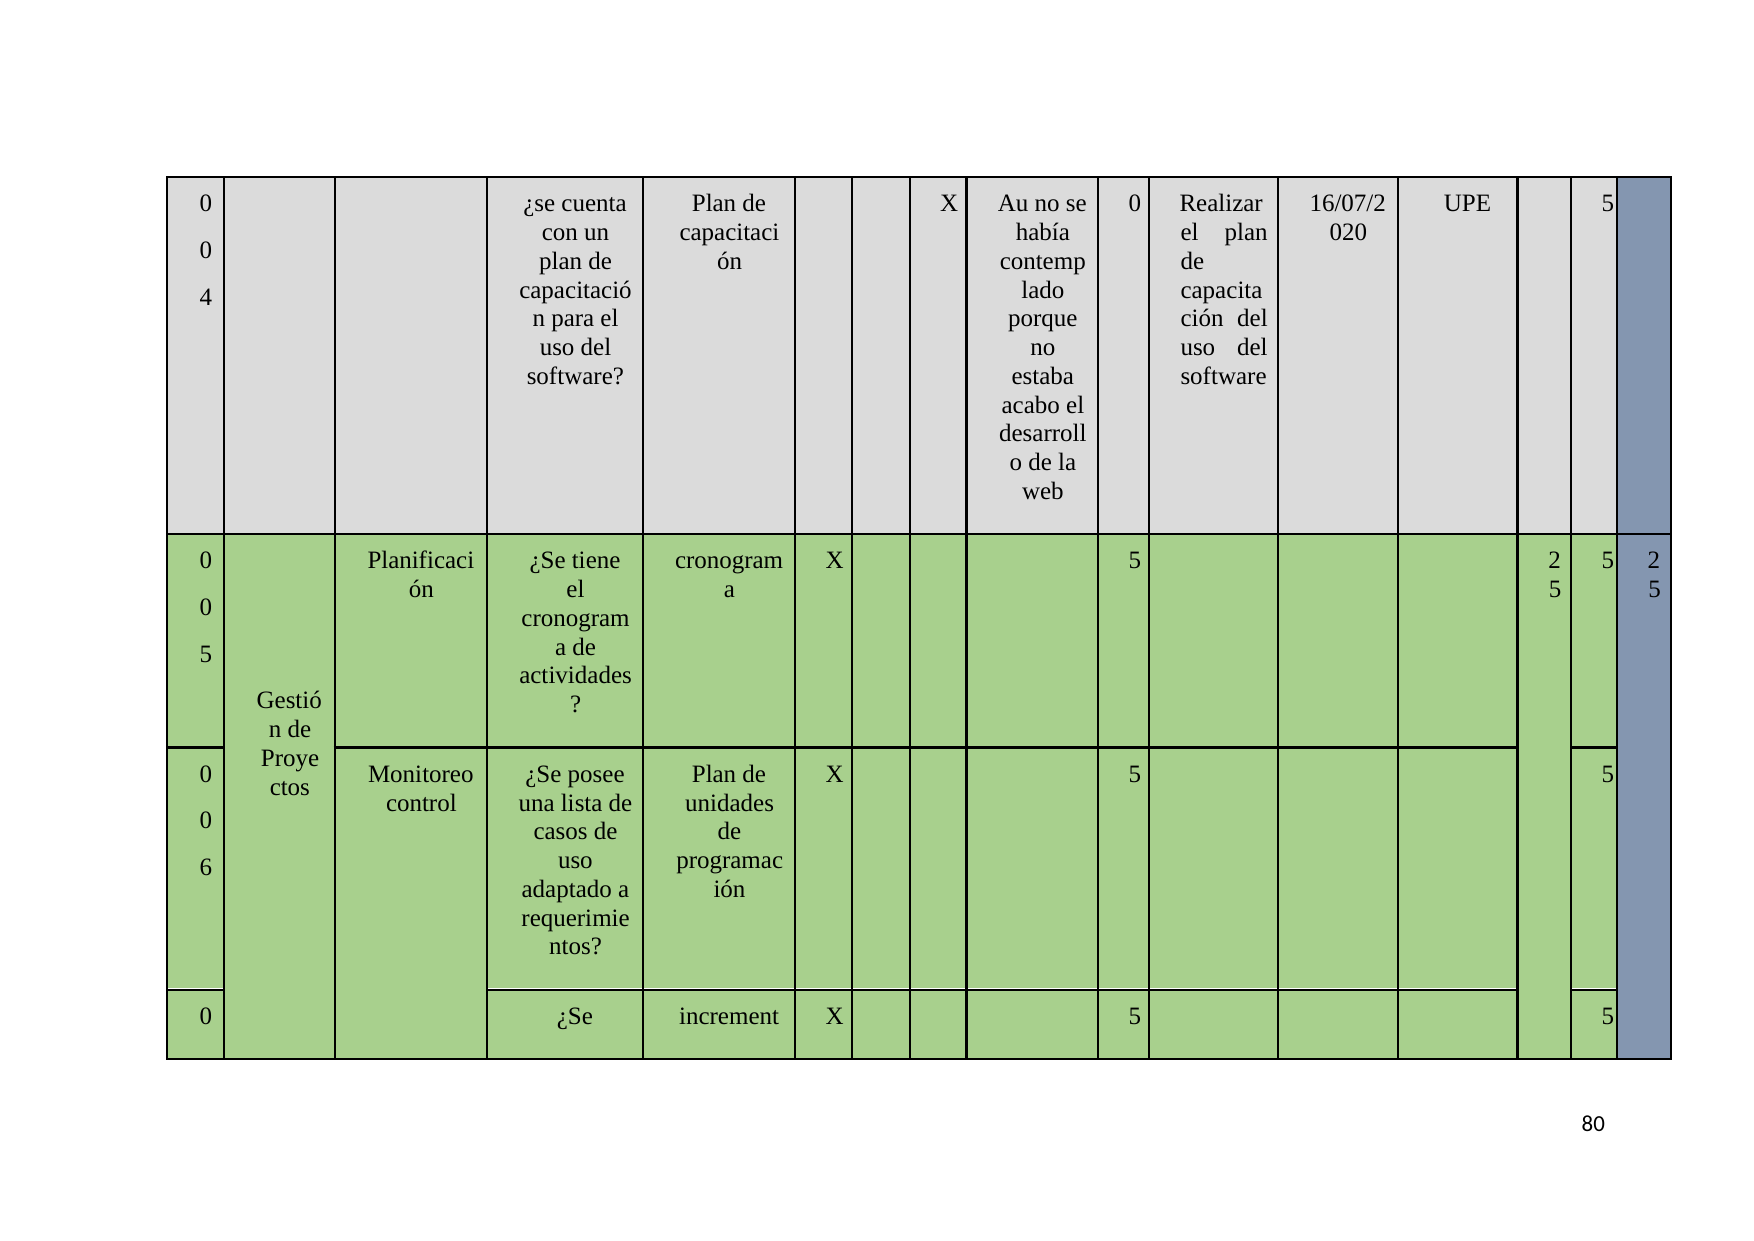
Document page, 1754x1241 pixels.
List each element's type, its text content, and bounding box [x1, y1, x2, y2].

table_cell 5 [1099, 991, 1148, 1058]
table_cell 0 0 6 [168, 749, 223, 988]
table_cell [1279, 535, 1397, 746]
table_cell 16/07/2020 [1279, 178, 1397, 533]
table_cell 5 [1572, 178, 1616, 533]
table_cell ¿se cuenta con un plan de capacitación para el uso del software? [488, 178, 642, 533]
table_cell [853, 178, 909, 533]
table_cell [1150, 991, 1277, 1058]
table_cell [1150, 535, 1277, 746]
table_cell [488, 991, 642, 1058]
table_cell [968, 991, 1097, 1058]
table_cell ¿Se tiene el cronograma de actividades? [488, 535, 642, 746]
table_cell Plan de capacitación [644, 178, 794, 533]
table_cell 0 0 4 [168, 178, 223, 533]
table_cell 5 [1572, 749, 1616, 988]
table_cell Gestión de Proyectos [225, 535, 334, 1058]
table_cell Realizar el plan de capacitación del uso del software [1150, 178, 1277, 533]
table_cell [1399, 991, 1516, 1058]
table_cell 0 [1099, 178, 1148, 533]
table_cell 5 [1572, 991, 1616, 1058]
table_cell X [796, 535, 851, 746]
table_cell [853, 991, 909, 1058]
table_cell 0 0 7 [168, 991, 223, 1058]
table_cell [968, 749, 1097, 988]
table_cell [853, 535, 909, 746]
table_cell 5 [1099, 535, 1148, 746]
table_cell Plan de unidades de programación [644, 749, 794, 988]
table_cell UPE [1399, 178, 1516, 533]
table_cell 25 [1618, 535, 1670, 1058]
table_cell [911, 749, 965, 988]
table_cell ¿Se posee una lista de casos de uso adaptado a requerimientos? [488, 749, 642, 988]
table_cell 5 [1099, 749, 1148, 988]
table_cell cronograma [644, 535, 794, 746]
table_cell [1399, 535, 1516, 746]
table_cell [911, 991, 965, 1058]
table_cell 0 0 5 [168, 535, 223, 746]
table_cell 5 [1572, 535, 1616, 746]
table_cell [1279, 749, 1397, 988]
table_cell Monitoreo control [336, 749, 486, 1058]
table_cell [853, 749, 909, 988]
table_cell 25 [1519, 535, 1570, 1058]
table_cell [1150, 749, 1277, 988]
table_cell X [796, 991, 851, 1058]
table_cell [1279, 991, 1397, 1058]
table_cell X [796, 749, 851, 988]
table_cell [911, 535, 965, 746]
table_cell [968, 535, 1097, 746]
table_cell [796, 178, 851, 533]
table_cell [1399, 749, 1516, 988]
table_cell Au no se había contemplado porque no estaba acabo el desarrollo de la web [968, 178, 1097, 533]
table_cell X [911, 178, 965, 533]
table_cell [644, 991, 794, 1058]
table_cell Planificación [336, 535, 486, 746]
